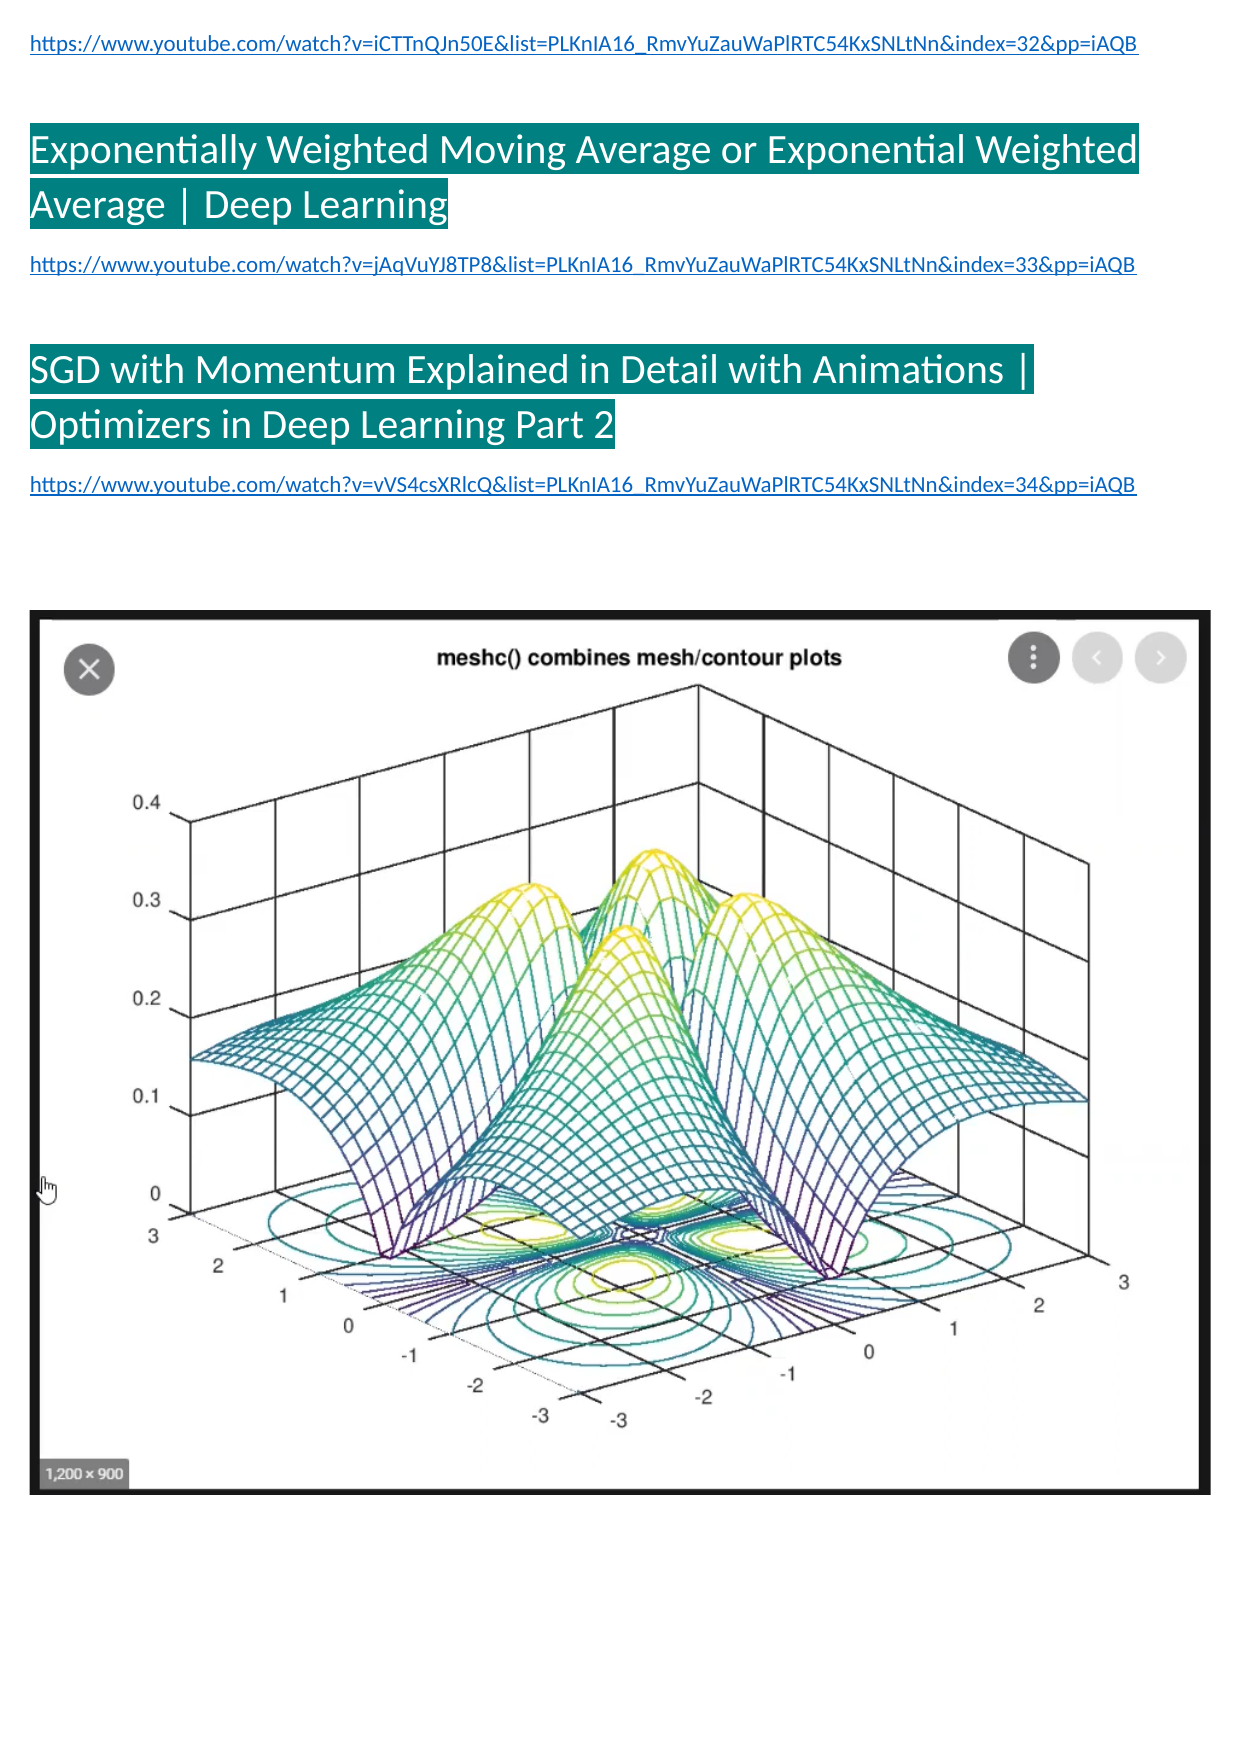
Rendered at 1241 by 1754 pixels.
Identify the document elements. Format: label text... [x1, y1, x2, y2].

text SGD with Momentum Explained in Detail with Animations | Optimizers in Deep Learning Part 2 [29, 343, 1211, 449]
text https://www.youtube.com/watch?v=iCTTnQJn50E&list=PLKnIA16_RmvYuZauWaPlRTC54KxSNLtNn&index=32&pp=iAQB [29, 29, 1211, 58]
picture [29, 610, 1211, 1495]
text Exponentially Weighted Moving Average or Exponential Weighted Average | Deep Learning [29, 123, 1211, 229]
text https://www.youtube.com/watch?v=jAqVuYJ8TP8&list=PLKnIA16_RmvYuZauWaPlRTC54KxSNLtNn&index=33&pp=iAQB [29, 250, 1211, 278]
text https://www.youtube.com/watch?v=vVS4csXRlcQ&list=PLKnIA16_RmvYuZauWaPlRTC54KxSNLtNn&index=34&pp=iAQB [29, 470, 1211, 498]
